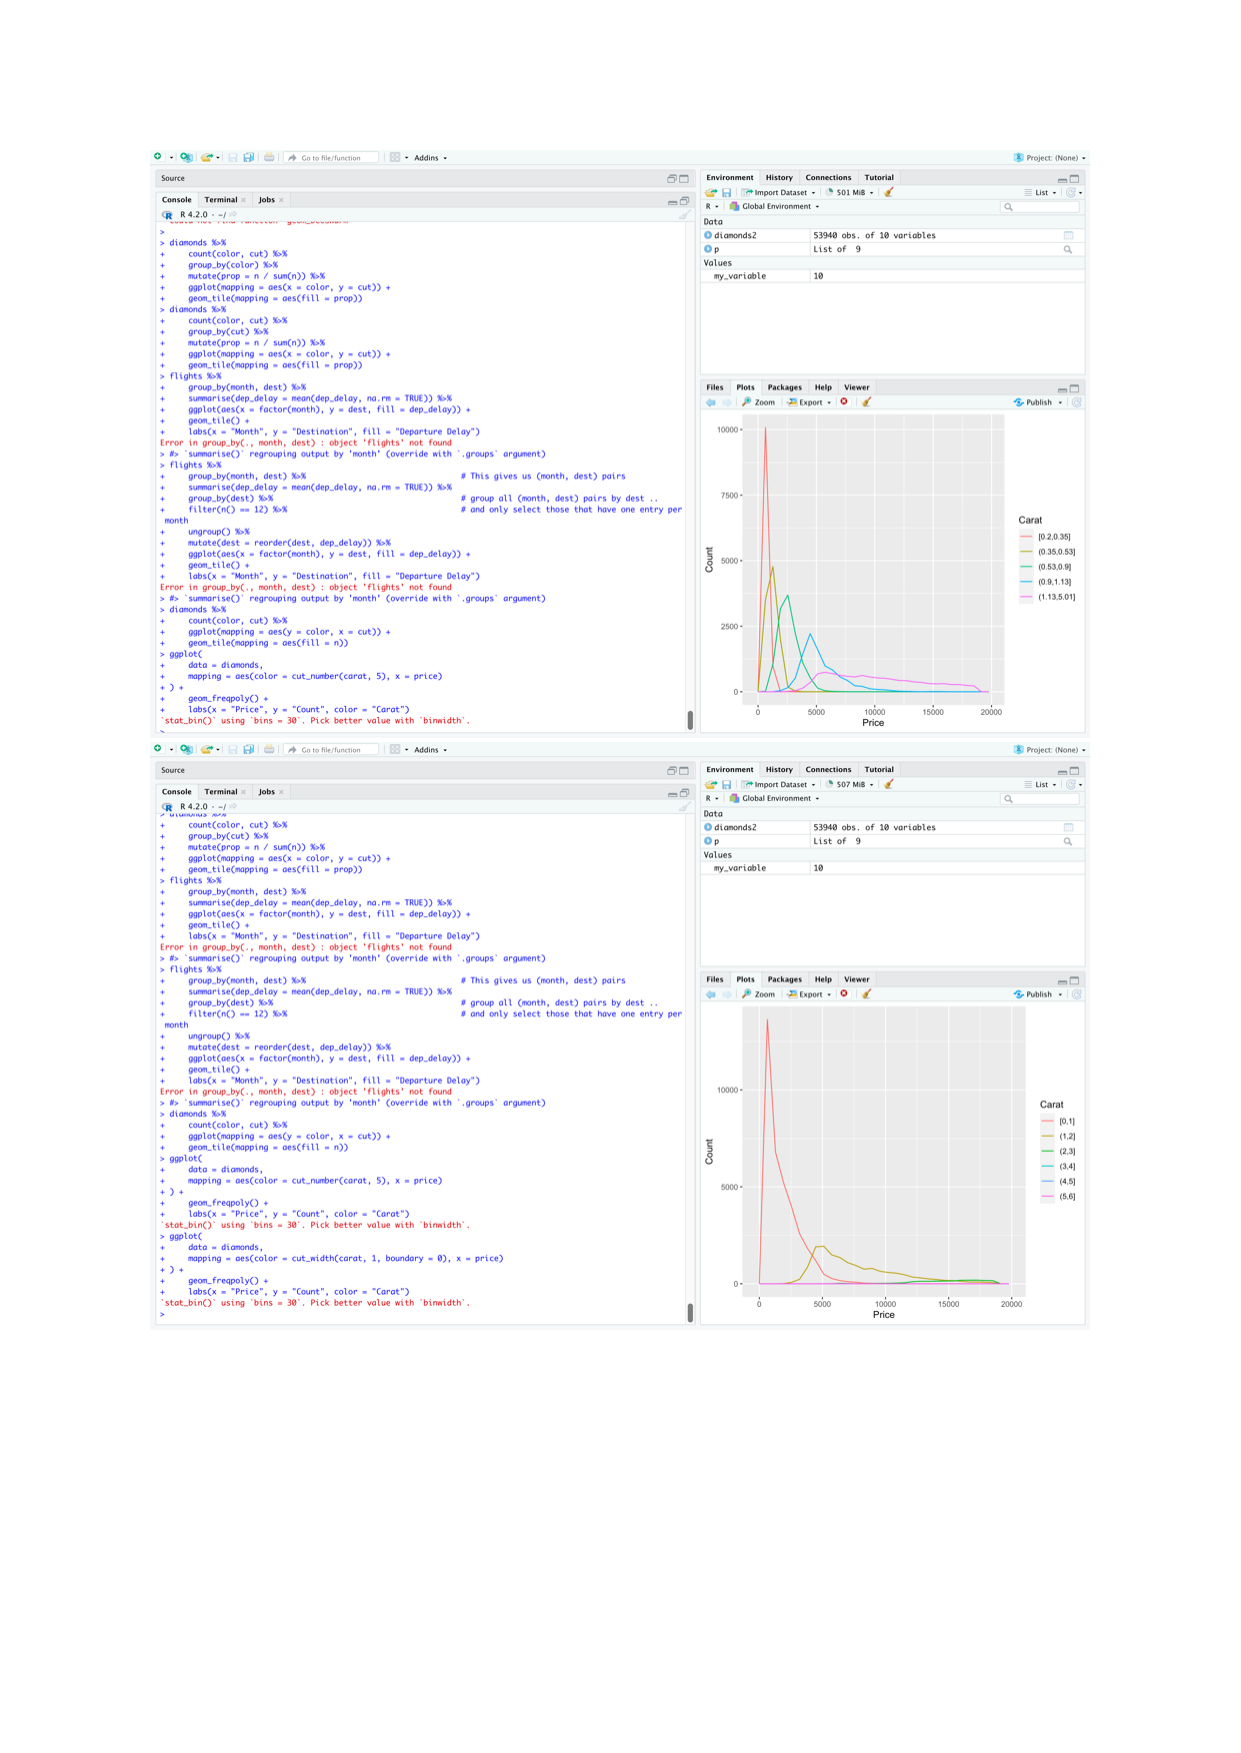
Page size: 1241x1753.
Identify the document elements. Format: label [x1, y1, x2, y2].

picture [150, 742, 1091, 1330]
picture [150, 150, 1091, 738]
